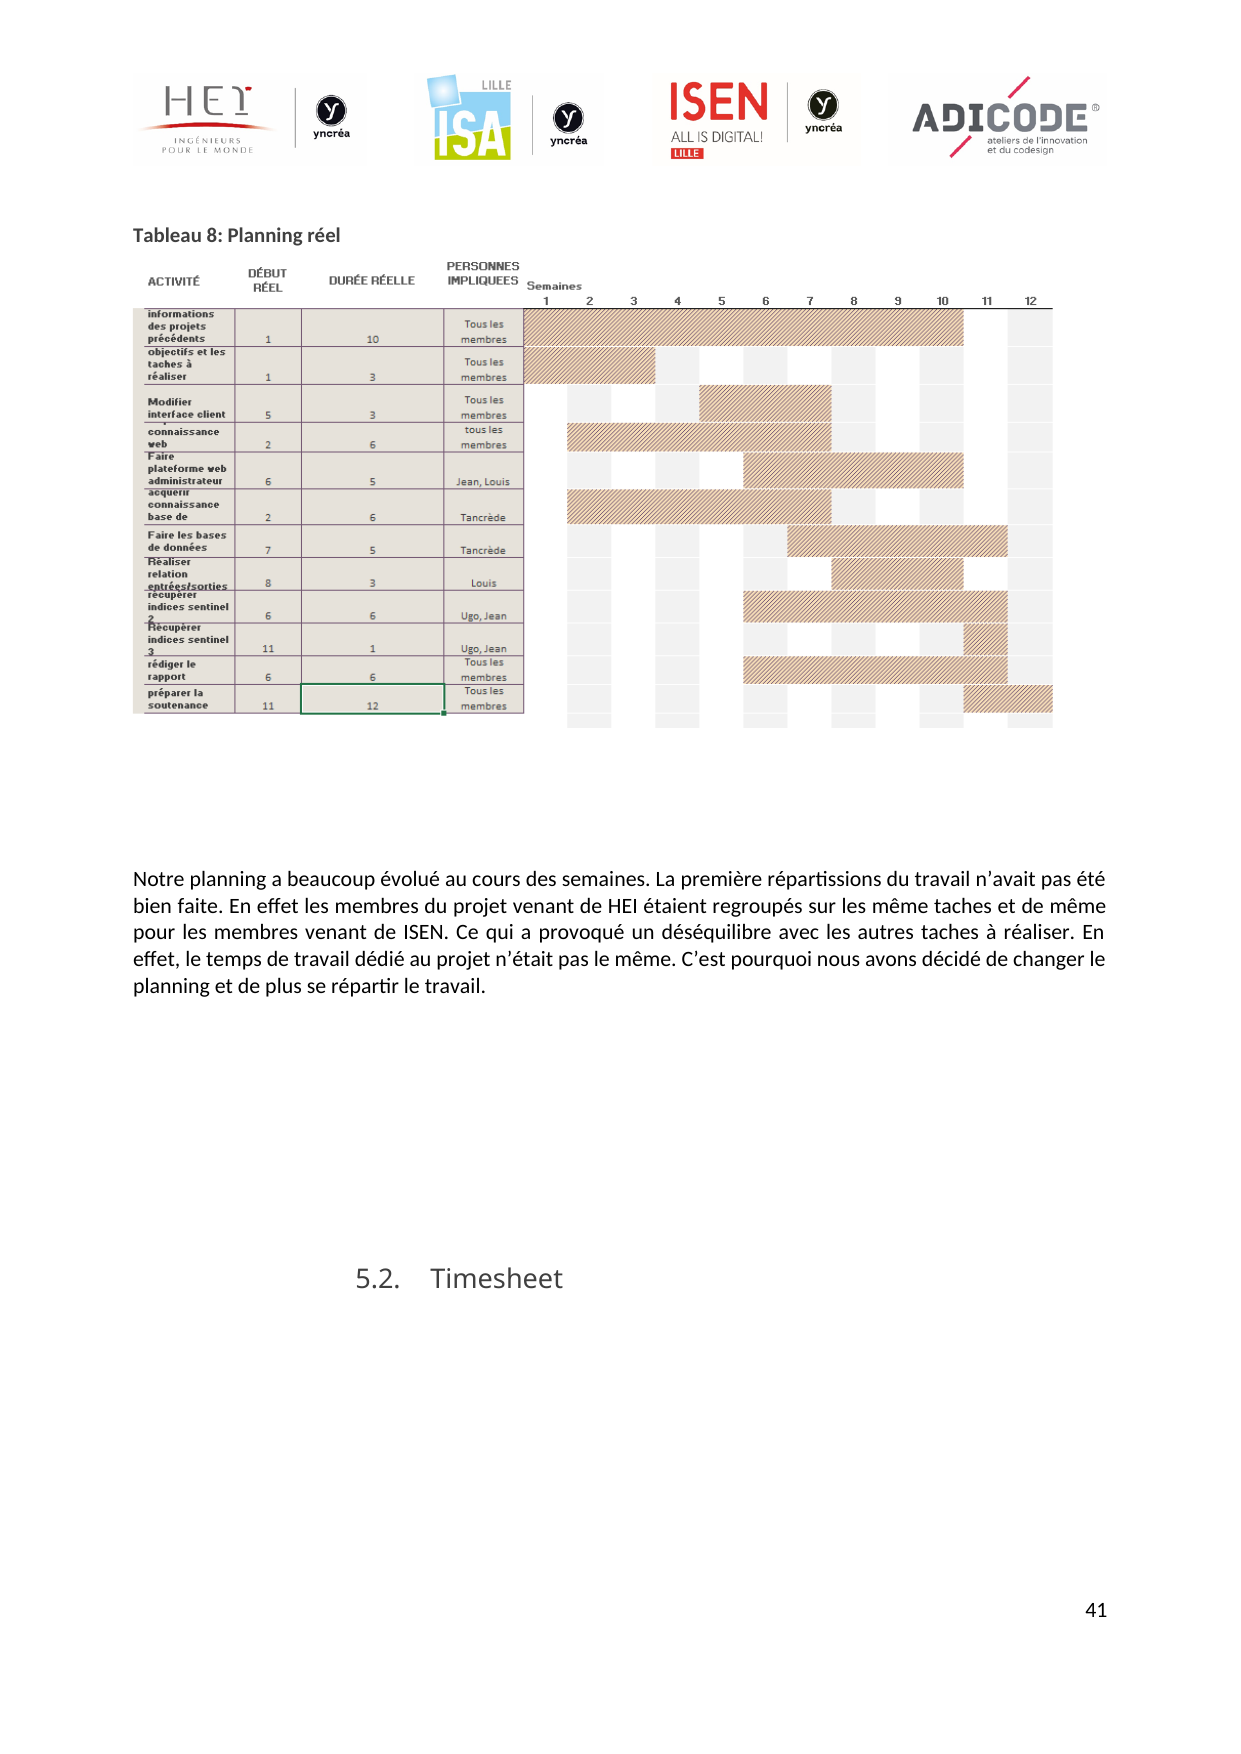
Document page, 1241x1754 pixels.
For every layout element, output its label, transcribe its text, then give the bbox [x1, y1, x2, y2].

picture [132, 73, 1108, 166]
text Notre planning a beaucoup évolué au cours des semaines. La première répartissions du travail n’avait pas été bien faite. En effet les membres du projet venant de HEI étaient regroupés sur les même taches et de même pour les membres venant de ISEN. Ce qui a provoqué un déséquilibre avec les autres taches à réaliser. En effet, le temps de travail dédié au projet n’était pas le même. C’est pourquoi nous avons décidé de changer le planning et de plus se répartir le travail. [133, 865, 1107, 998]
picture [132, 260, 1108, 728]
subtitle Timesheet [355, 1259, 1107, 1296]
text Tableau 8: Planning réel [133, 223, 1107, 248]
